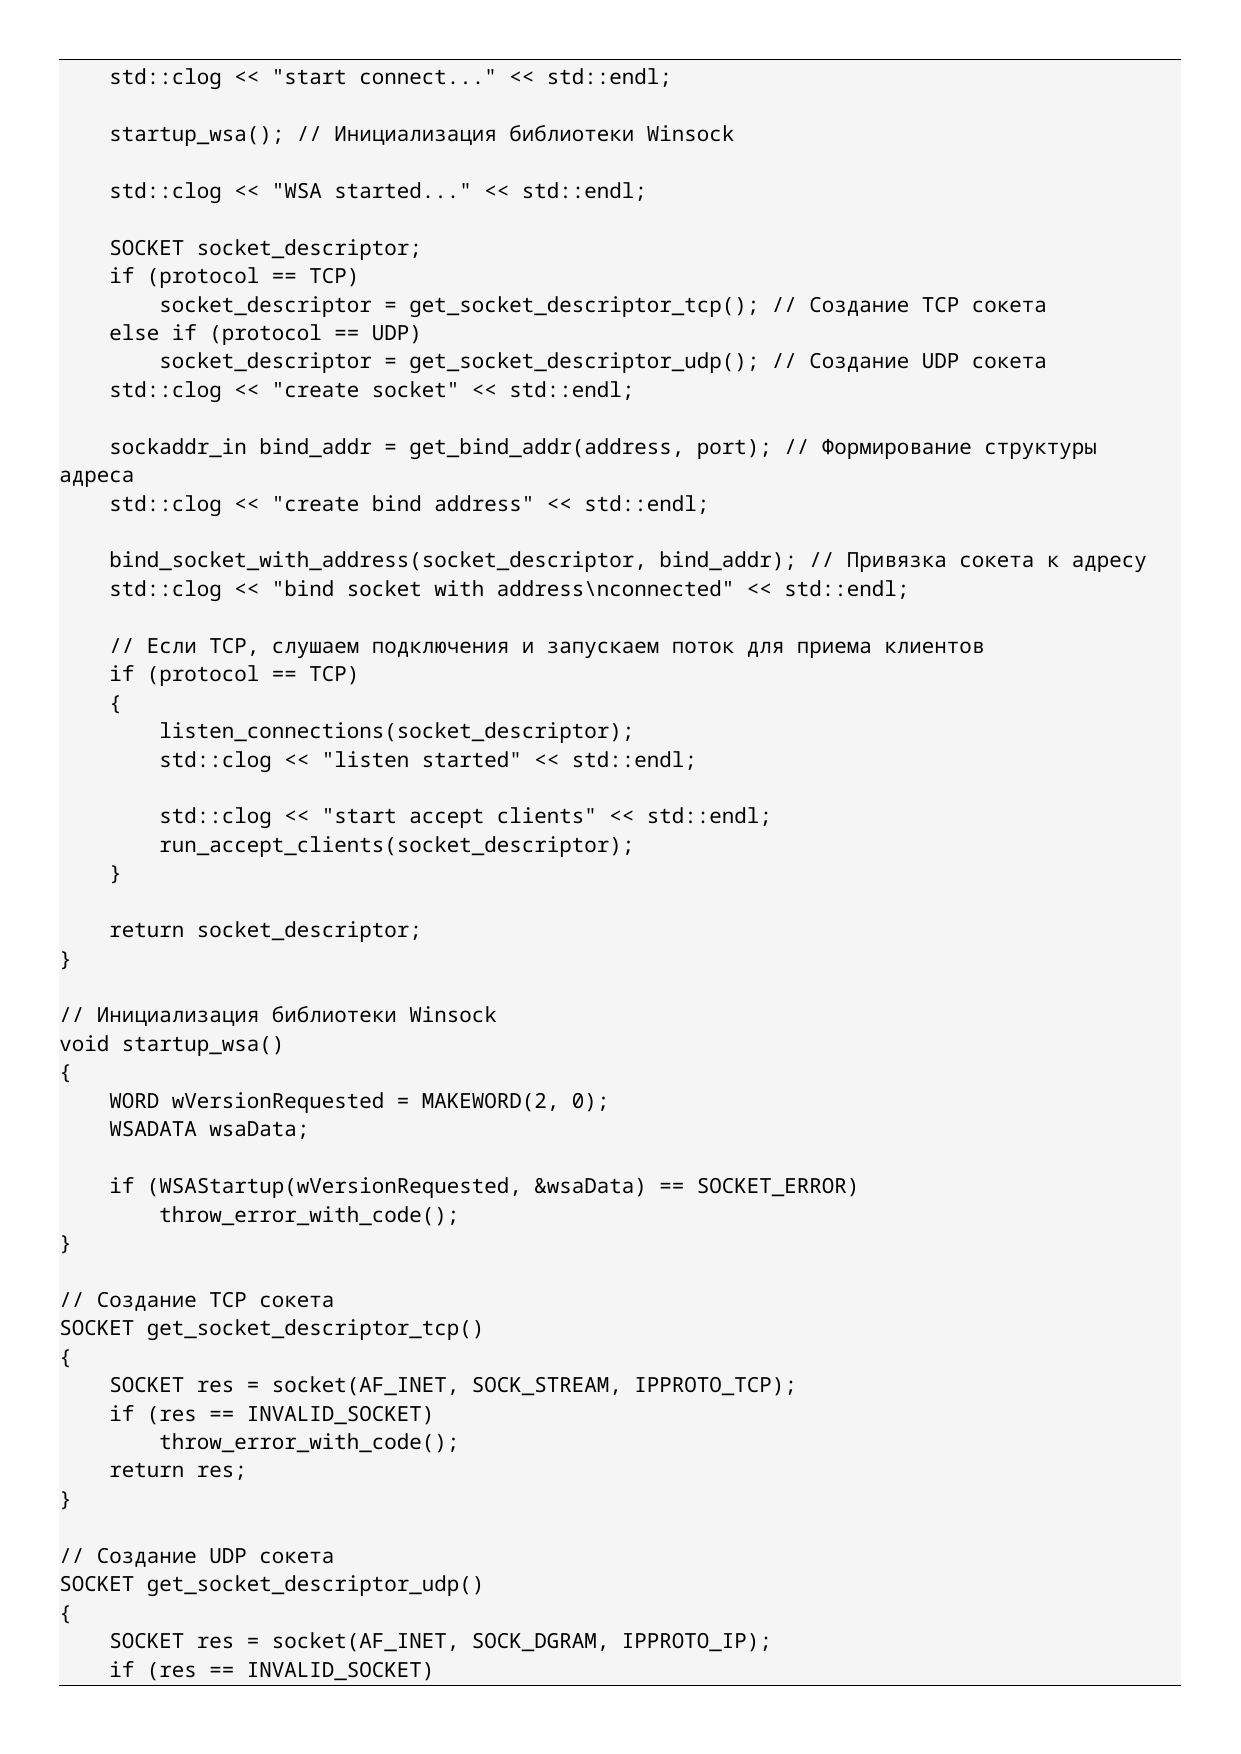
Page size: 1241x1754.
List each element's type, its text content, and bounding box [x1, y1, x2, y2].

text } [59, 858, 1181, 887]
text std::clog << "start connect..." << std::endl; [59, 60, 1181, 91]
text { [59, 688, 1181, 716]
text // Если TCP, слушаем подключения и запускаем поток для приема клиентов [59, 631, 1181, 659]
text SOCKET res = socket(AF_INET, SOCK_DGRAM, IPPROTO_IP); [59, 1626, 1181, 1652]
text throw_error_with_code(); [59, 1427, 1181, 1456]
text { [59, 1342, 1181, 1370]
text if (protocol == TCP) [59, 261, 1181, 290]
text } [59, 1228, 1181, 1257]
text } [59, 1484, 1181, 1512]
text socket_descriptor = get_socket_descriptor_tcp(); // Создание TCP сокета [59, 290, 1181, 318]
text SOCKET get_socket_descriptor_tcp() [59, 1313, 1181, 1342]
text bind_socket_with_address(socket_descriptor, bind_addr); // Привязка сокета к адресу [59, 546, 1181, 574]
text if (res == INVALID_SOCKET) [59, 1399, 1181, 1427]
text listen_connections(socket_descriptor); [59, 716, 1181, 745]
text SOCKET socket_descriptor; [59, 233, 1181, 261]
text std::clog << "create bind address" << std::endl; [59, 489, 1181, 517]
text // Инициализация библиотеки Winsock [59, 1001, 1181, 1029]
text std::clog << "start accept clients" << std::endl; [59, 802, 1181, 830]
text if (protocol == TCP) [59, 659, 1181, 688]
text // Создание UDP сокета [59, 1541, 1181, 1569]
text socket_descriptor = get_socket_descriptor_udp(); // Создание UDP сокета [59, 347, 1181, 375]
text sockaddr_in bind_addr = get_bind_addr(address, port); // Формирование структуры адреса [59, 432, 1181, 489]
text std::clog << "WSA started..." << std::endl; [59, 176, 1181, 204]
text WSADATA wsaData; [59, 1114, 1181, 1143]
text if (WSAStartup(wVersionRequested, &wsaData) == SOCKET_ERROR) [59, 1171, 1181, 1200]
text startup_wsa(); // Инициализация библиотеки Winsock [59, 119, 1181, 147]
text std::clog << "bind socket with address\nconnected" << std::endl; [59, 574, 1181, 602]
text else if (protocol == UDP) [59, 318, 1181, 347]
text SOCKET get_socket_descriptor_udp() [59, 1569, 1181, 1598]
text return socket_descriptor; [59, 915, 1181, 944]
text // Создание TCP сокета [59, 1285, 1181, 1313]
text if (res == INVALID_SOCKET) [59, 1652, 1181, 1685]
text SOCKET res = socket(AF_INET, SOCK_STREAM, IPPROTO_TCP); [59, 1370, 1181, 1399]
text { [59, 1057, 1181, 1086]
text } [59, 944, 1181, 972]
text std::clog << "listen started" << std::endl; [59, 745, 1181, 773]
text throw_error_with_code(); [59, 1200, 1181, 1228]
text WORD wVersionRequested = MAKEWORD(2, 0); [59, 1086, 1181, 1114]
text { [59, 1598, 1181, 1626]
text std::clog << "create socket" << std::endl; [59, 375, 1181, 403]
text void startup_wsa() [59, 1029, 1181, 1057]
text return res; [59, 1456, 1181, 1484]
text run_accept_clients(socket_descriptor); [59, 830, 1181, 858]
